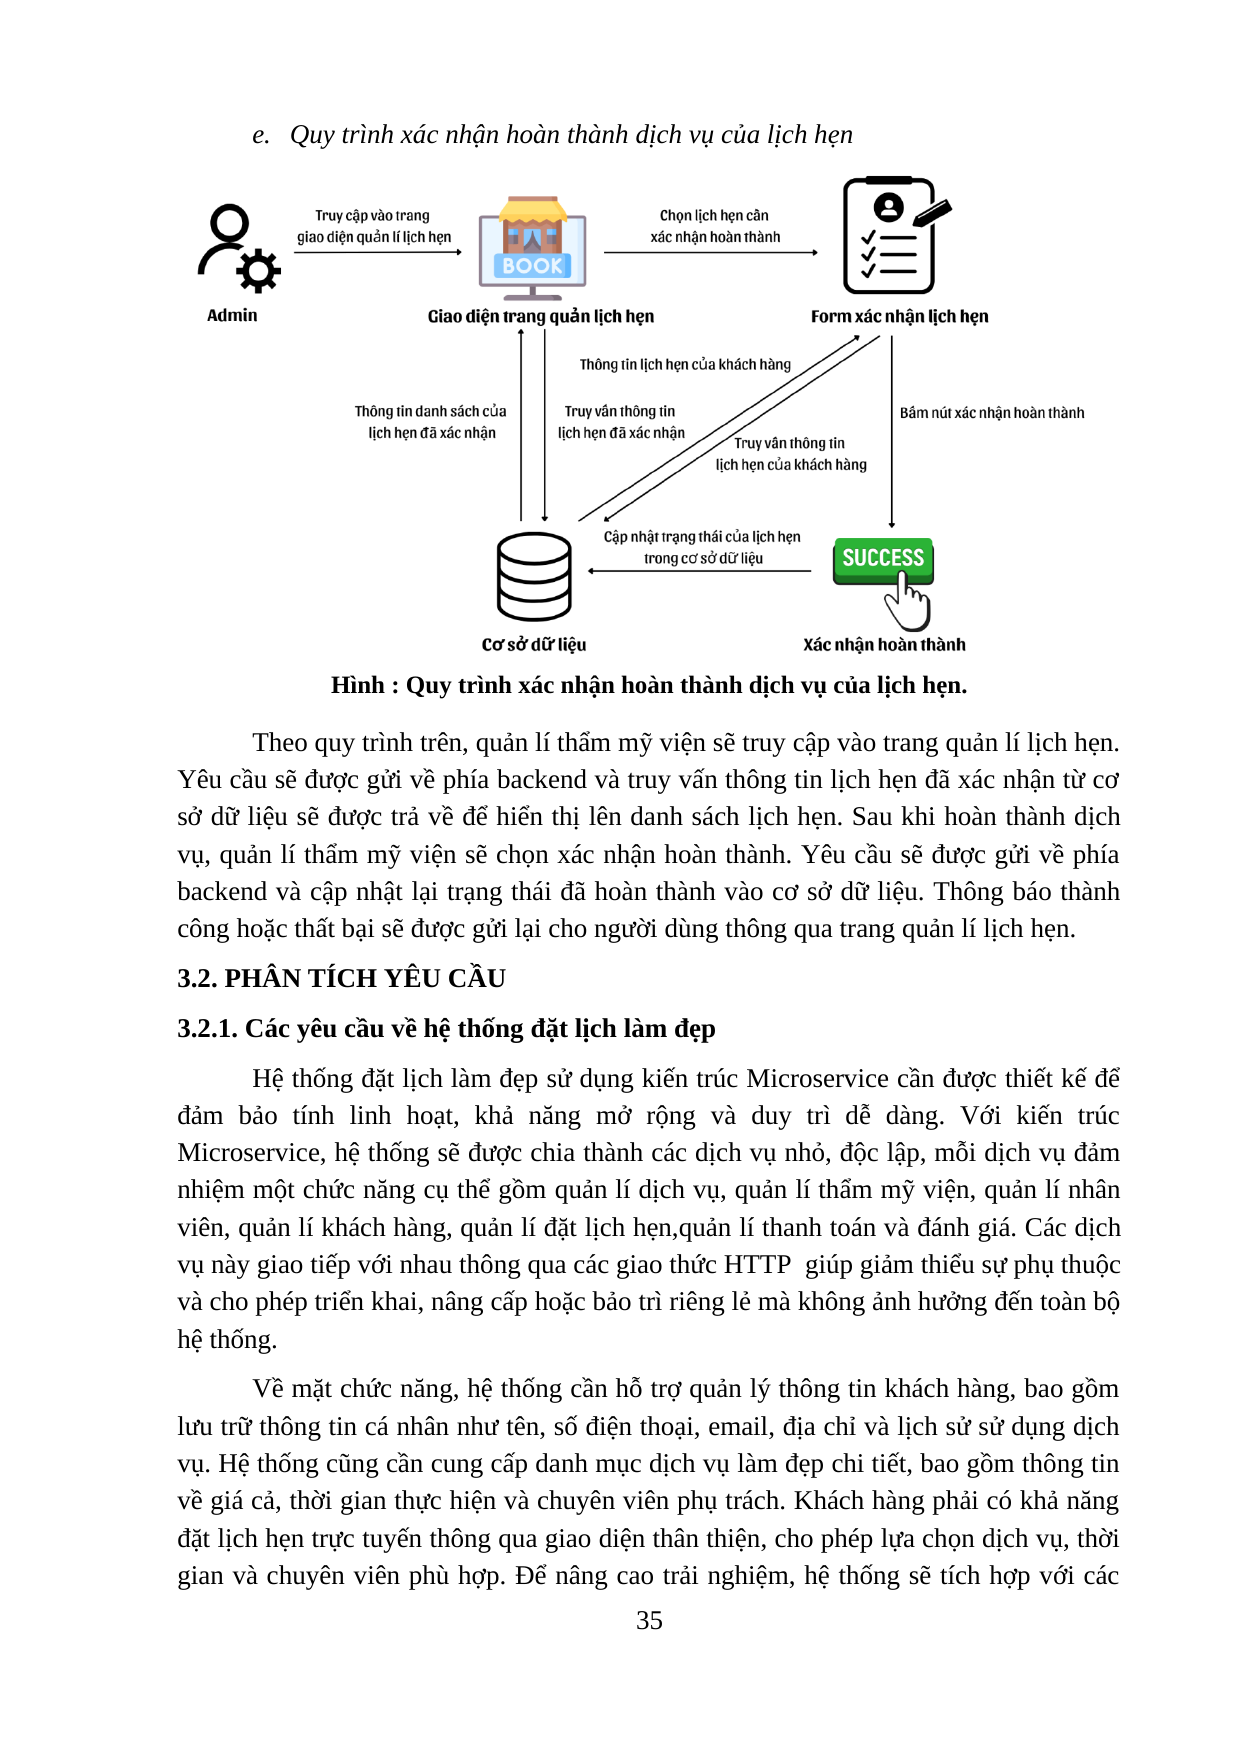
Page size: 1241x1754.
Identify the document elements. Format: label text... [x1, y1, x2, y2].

subtitle 3.2.1. Các yêu cầu về hệ thống đặt lịch làm đẹp [177, 1012, 1122, 1043]
subtitle 3.2. PHÂN TÍCH YÊU CẦU [177, 962, 1122, 993]
picture [177, 168, 1122, 665]
subtitle Quy trình xác nhận hoàn thành dịch vụ của lịch hẹn [252, 118, 1122, 150]
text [177, 1373, 1122, 1590]
text Theo quy trình trên, quản lí thẩm mỹ viện sẽ truy cập vào trang quản lí lịch hẹn. Yêu cầu sẽ được gửi về phía backend và truy vấn thông tin lịch hẹn đã xác nhận từ cơ sở dữ liệu sẽ được trả về để hiển thị lên danh sách lịch hẹn. Sau khi hoàn thành dịch vụ, quản lí thẩm mỹ viện sẽ chọn xác nhận hoàn thành. Yêu cầu sẽ được gửi về phía backend và cập nhật lại trạng thái đã hoàn thành vào cơ sở dữ liệu. Thông báo thành công hoặc thất bại sẽ được gửi lại cho người dùng thông qua trang quản lí lịch hẹn. [177, 726, 1122, 943]
text Hệ thống đặt lịch làm đẹp sử dụng kiến trúc Microservice cần được thiết kế để đảm bảo tính linh hoạt, khả năng mở rộng và duy trì dễ dàng. Với kiến trúc Microservice, hệ thống sẽ được chia thành các dịch vụ nhỏ, độc lập, mỗi dịch vụ đảm nhiệm một chức năng cụ thể gồm quản lí dịch vụ, quản lí thẩm mỹ viện, quản lí nhân viên, quản lí khách hàng, quản lí đặt lịch hẹn,quản lí thanh toán và đánh giá. Các dịch vụ này giao tiếp với nhau thông qua các giao thức HTTP giúp giảm thiểu sự phụ thuộc và cho phép triển khai, nâng cấp hoặc bảo trì riêng lẻ mà không ảnh hưởng đến toàn bộ hệ thống. [177, 1062, 1122, 1354]
text Hình : Quy trình xác nhận hoàn thành dịch vụ của lịch hẹn. [177, 671, 1122, 699]
